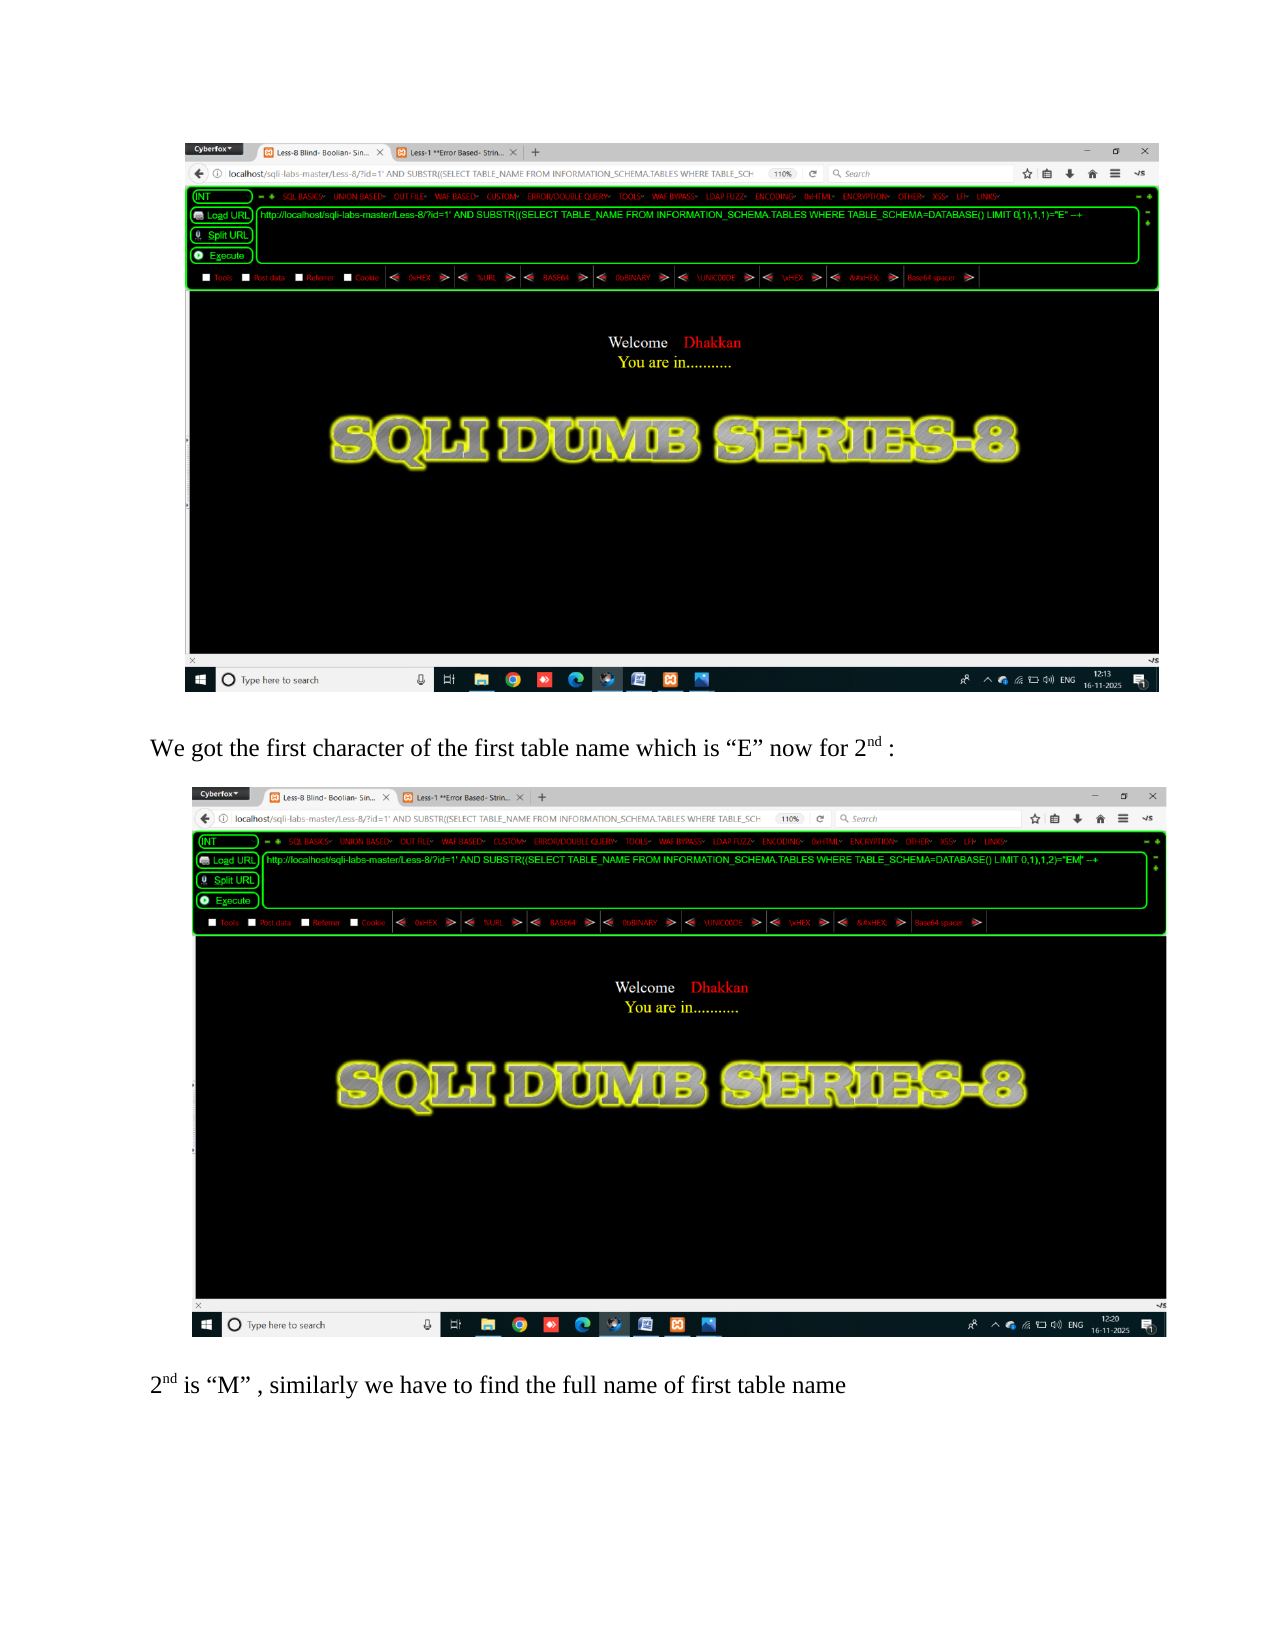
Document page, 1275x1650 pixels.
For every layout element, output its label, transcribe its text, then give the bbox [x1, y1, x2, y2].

picture [185, 143, 1159, 692]
text 2nd is “M” , similarly we have to find the full name of first table name [150, 1370, 1125, 1399]
picture [192, 787, 1167, 1337]
text We got the first character of the first table name which is “E” now for 2nd : [150, 733, 1125, 762]
